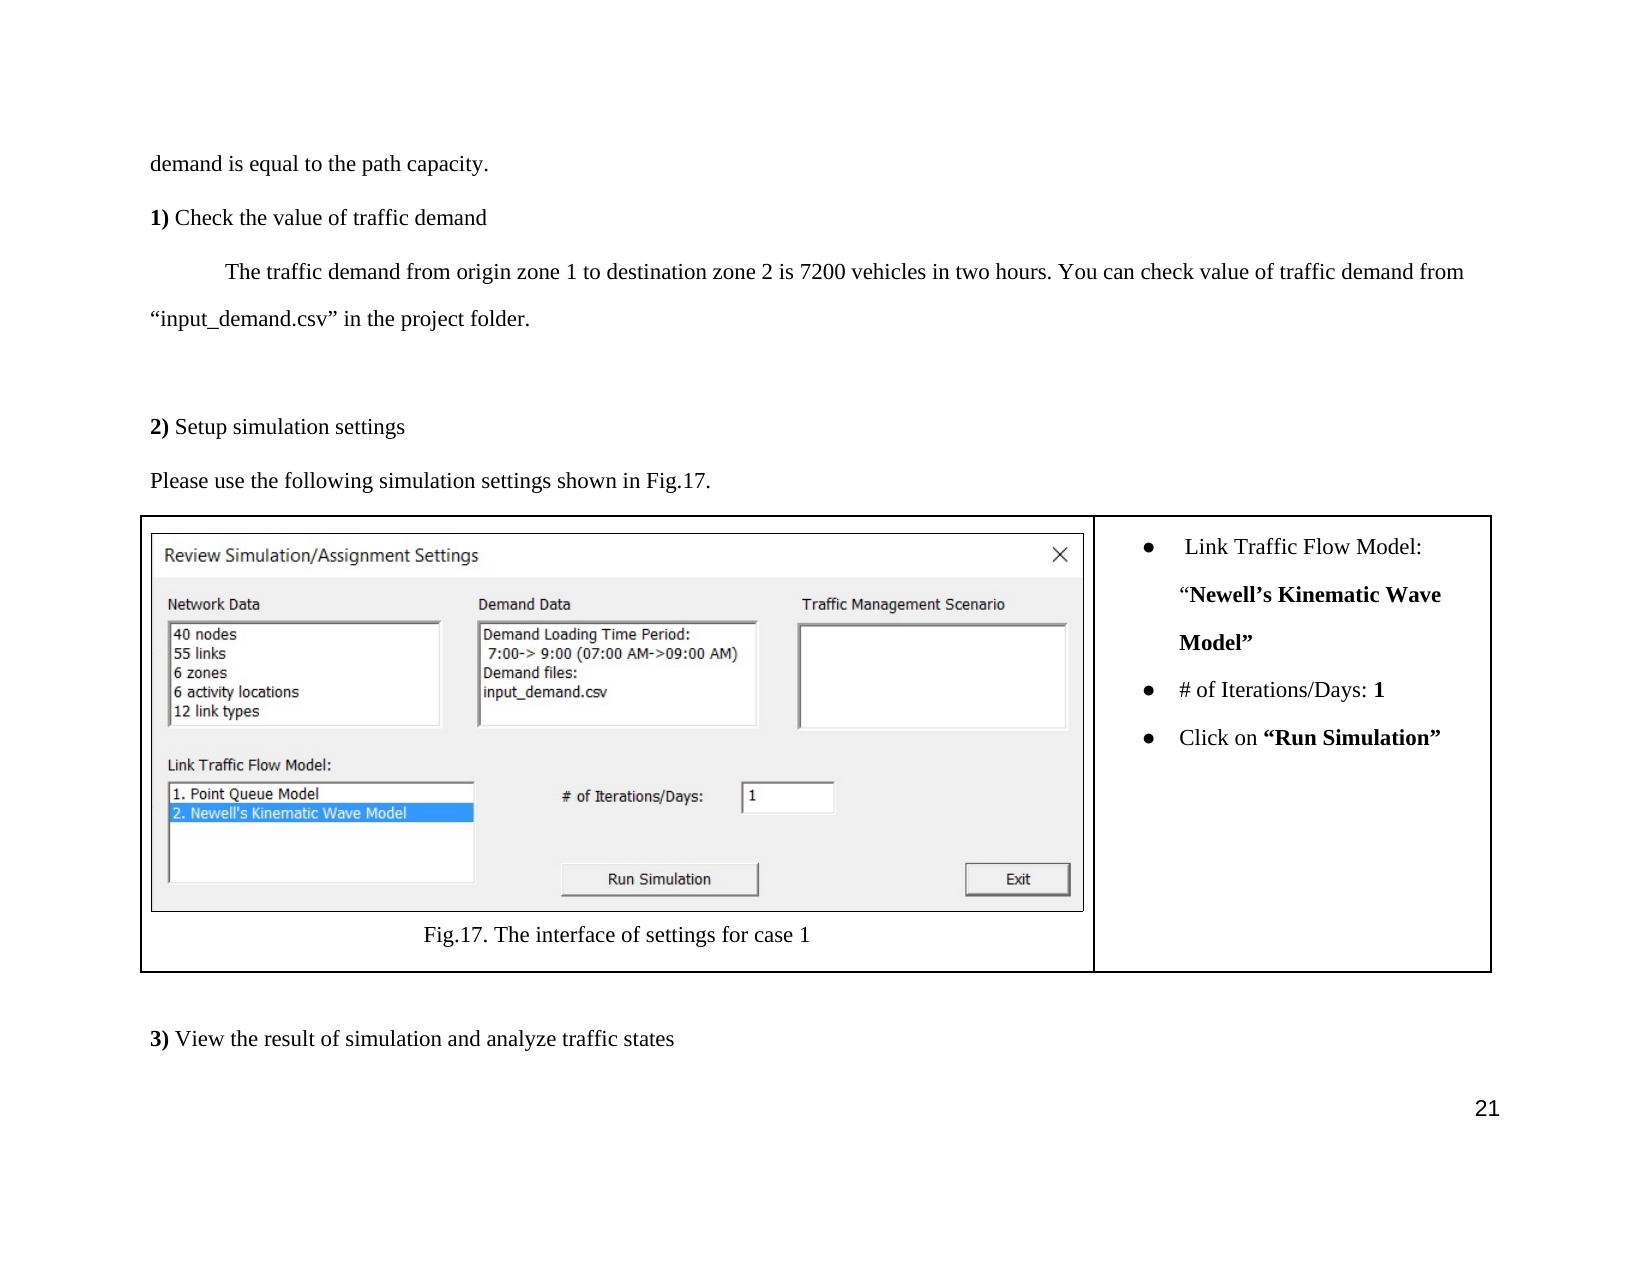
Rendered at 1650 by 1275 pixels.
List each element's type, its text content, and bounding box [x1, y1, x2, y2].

text The traffic demand from origin zone 1 to destination zone 2 is 7200 vehicles in two hours. You can check value of traffic demand from “input_demand.csv” in the project folder. [150, 258, 1500, 332]
text 1) Check the value of traffic demand [150, 204, 1500, 230]
picture [152, 534, 1083, 911]
text Please use the following simulation settings shown in Fig.17. [150, 467, 1500, 493]
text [150, 150, 1500, 176]
text 3) View the result of simulation and analyze traffic states [150, 1025, 1500, 1052]
table_header Link Traffic Flow Model: “Newell’s Kinematic Wave Model” # of Iterations/Days: 1 Click on “Run Simulation” [1095, 517, 1490, 971]
text 2) Setup simulation settings [150, 413, 1500, 439]
table_header Fig.17. The interface of settings for case 1 [142, 517, 1093, 971]
